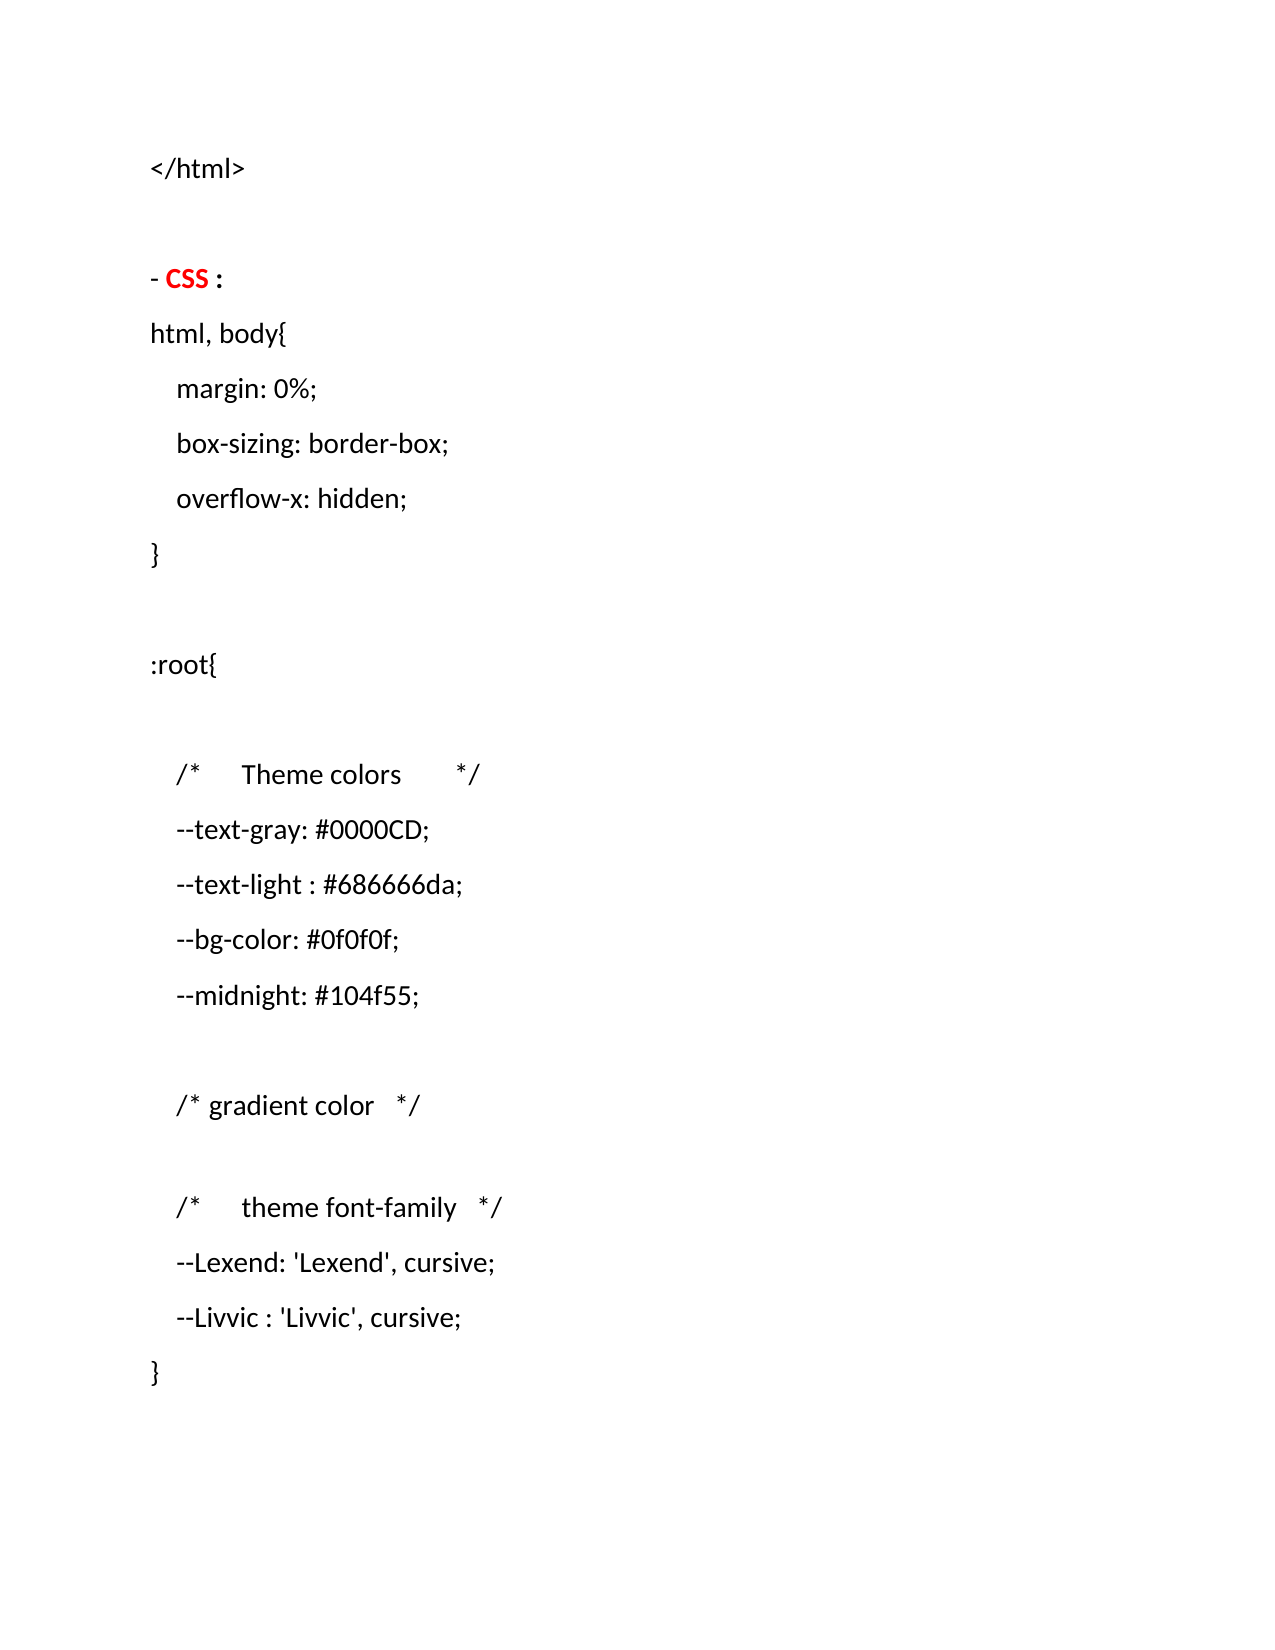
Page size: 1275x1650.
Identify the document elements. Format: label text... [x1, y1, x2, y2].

text html, body{ [150, 315, 1125, 351]
text /* gradient color */ [150, 1087, 1125, 1122]
text </html> [150, 150, 1125, 186]
text --bg-color: #0f0f0f; [150, 921, 1125, 957]
text /* Theme colors */ [150, 756, 1125, 792]
text :root{ [150, 646, 1125, 682]
text --text-gray: #0000CD; [150, 811, 1125, 847]
text --Lexend: 'Lexend', cursive; [150, 1244, 1125, 1279]
text --Livvic : 'Livvic', cursive; [150, 1299, 1125, 1334]
text - CSS : [150, 260, 1125, 296]
text /* theme font-family */ [150, 1189, 1125, 1224]
text } [150, 1354, 1125, 1390]
text } [150, 536, 1125, 571]
text box-sizing: border-box; [150, 426, 1125, 461]
text --text-light : #686666da; [150, 866, 1125, 902]
text margin: 0%; [150, 370, 1125, 406]
text --midnight: #104f55; [150, 977, 1125, 1012]
text overflow-x: hidden; [150, 481, 1125, 516]
